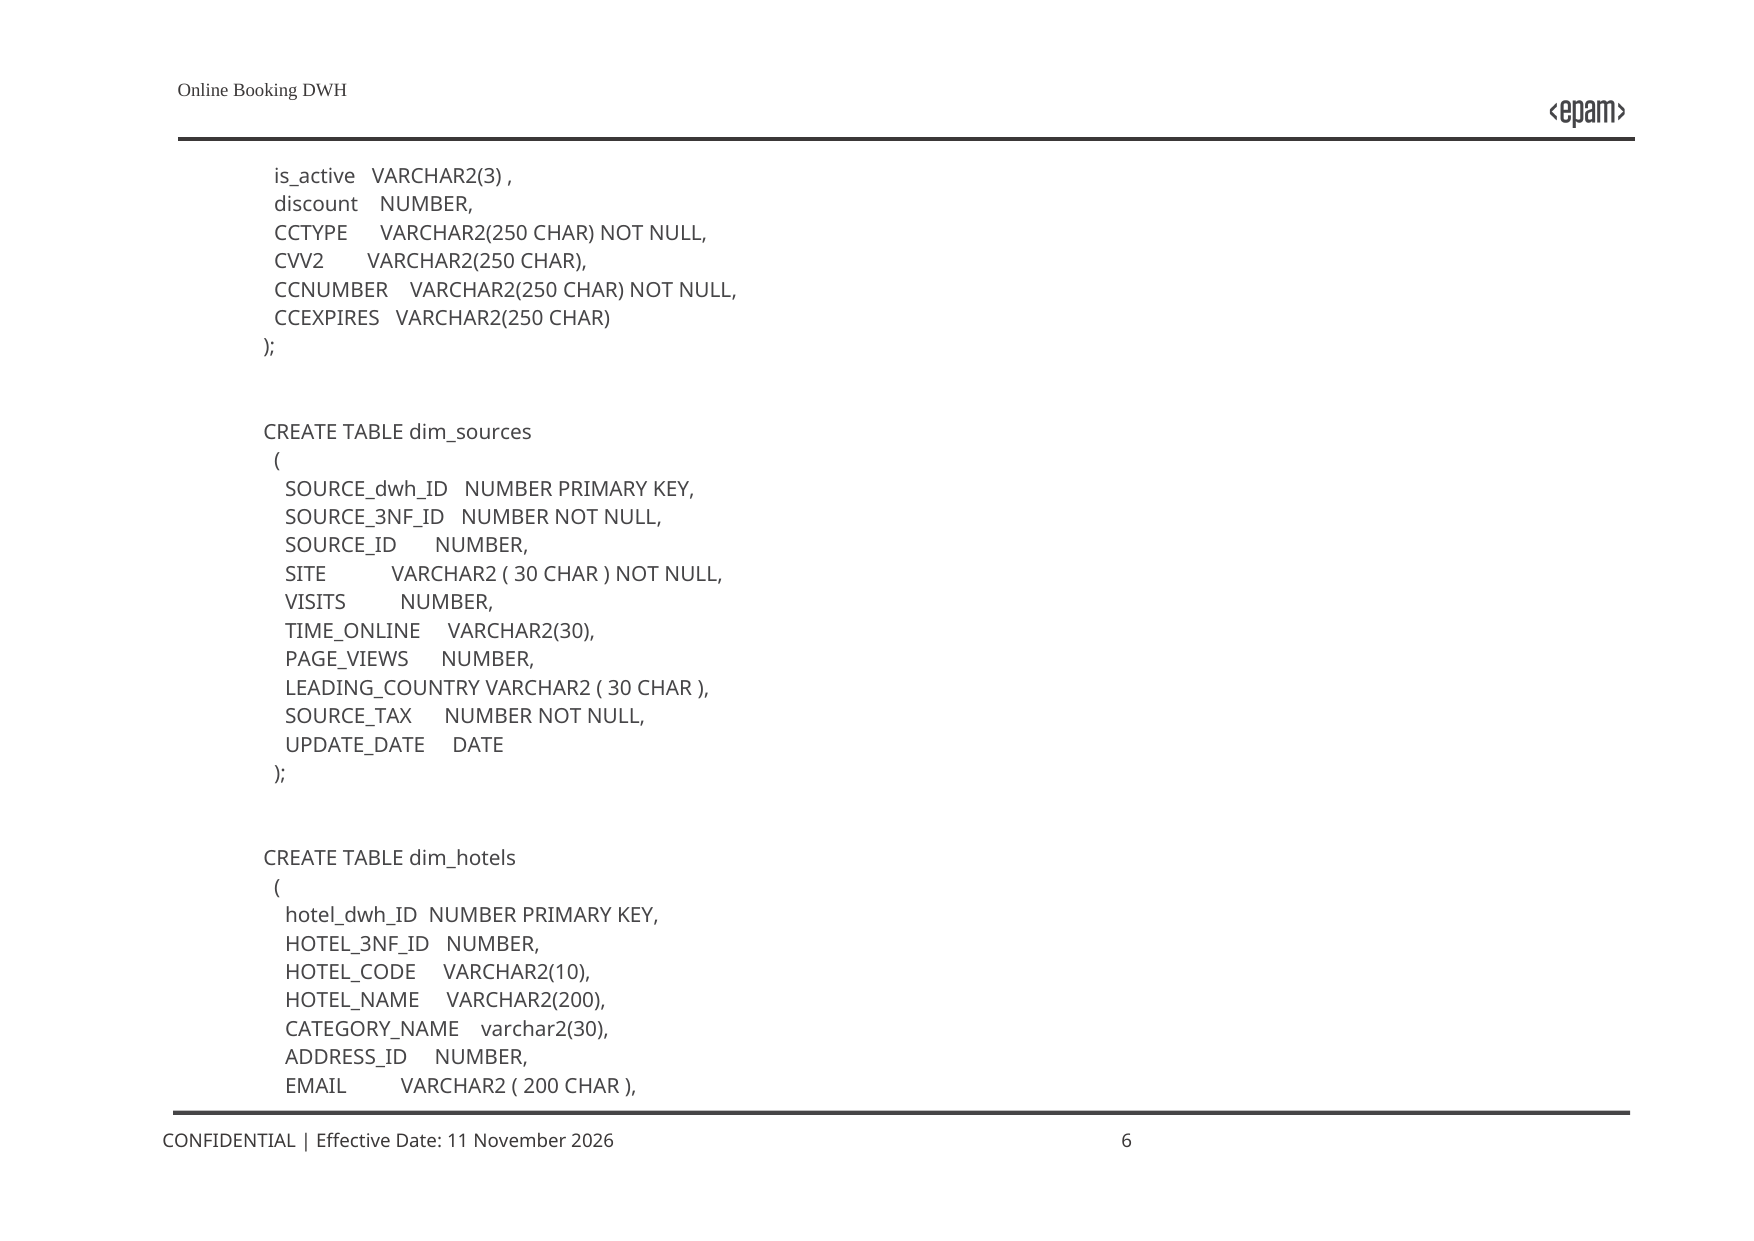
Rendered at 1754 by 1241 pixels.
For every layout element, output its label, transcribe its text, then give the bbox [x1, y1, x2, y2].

text ( [252, 445, 1636, 474]
text SOURCE_ID NUMBER, [252, 531, 1636, 559]
text discount NUMBER, [252, 189, 1636, 218]
text CATEGORY_NAME varchar2(30), [252, 1014, 1636, 1042]
text SOURCE_TAX NUMBER NOT NULL, [252, 701, 1636, 730]
text SOURCE_dwh_ID NUMBER PRIMARY KEY, [252, 474, 1636, 502]
text TIME_ONLINE VARCHAR2(30), [252, 616, 1636, 644]
text CCTYPE VARCHAR2(250 CHAR) NOT NULL, [252, 218, 1636, 246]
text CREATE TABLE dim_sources [252, 417, 1636, 445]
text CVV2 VARCHAR2(250 CHAR), [252, 246, 1636, 275]
text CCNUMBER VARCHAR2(250 CHAR) NOT NULL, [252, 275, 1636, 303]
text ); [252, 332, 1636, 360]
text UPDATE_DATE DATE [252, 730, 1636, 758]
text CCEXPIRES VARCHAR2(250 CHAR) [252, 303, 1636, 332]
text SOURCE_3NF_ID NUMBER NOT NULL, [252, 502, 1636, 531]
text ADDRESS_ID NUMBER, [252, 1042, 1636, 1071]
text ( [252, 872, 1636, 900]
text LEADING_COUNTRY VARCHAR2 ( 30 CHAR ), [252, 673, 1636, 701]
text is_active VARCHAR2(3) , [252, 161, 1636, 189]
text CREATE TABLE dim_hotels [252, 843, 1636, 872]
text ); [252, 758, 1636, 787]
text EMAIL VARCHAR2 ( 200 CHAR ), [252, 1071, 1636, 1099]
text HOTEL_NAME VARCHAR2(200), [252, 986, 1636, 1014]
text HOTEL_3NF_ID NUMBER, [252, 929, 1636, 957]
text hotel_dwh_ID NUMBER PRIMARY KEY, [252, 900, 1636, 929]
text VISITS NUMBER, [252, 587, 1636, 616]
text HOTEL_CODE VARCHAR2(10), [252, 957, 1636, 986]
text PAGE_VIEWS NUMBER, [252, 644, 1636, 673]
text SITE VARCHAR2 ( 30 CHAR ) NOT NULL, [252, 559, 1636, 587]
